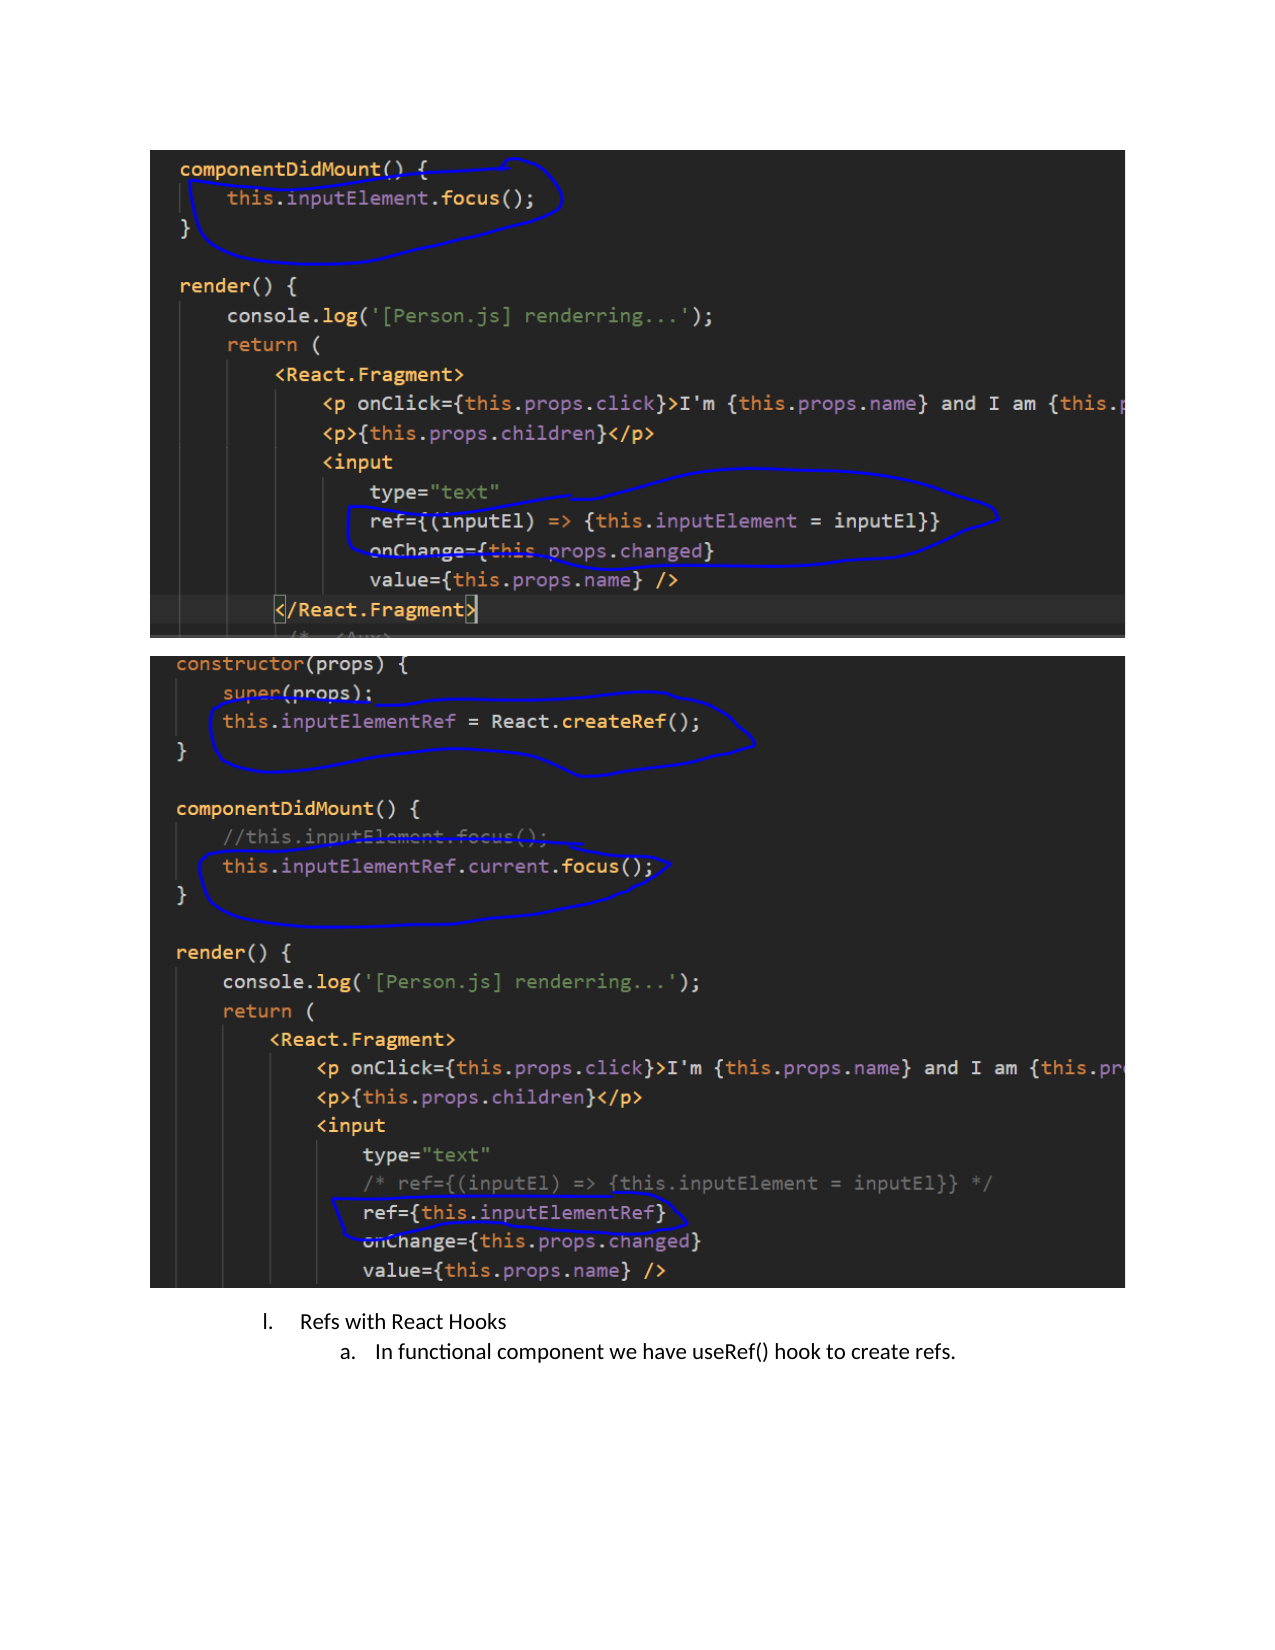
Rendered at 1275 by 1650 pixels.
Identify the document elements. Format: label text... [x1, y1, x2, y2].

list Refs with React Hooks [262, 1307, 1125, 1335]
picture [150, 656, 1125, 1288]
picture [150, 150, 1125, 638]
list In functional component we have useRef() hook to create refs. [356, 1337, 1125, 1365]
